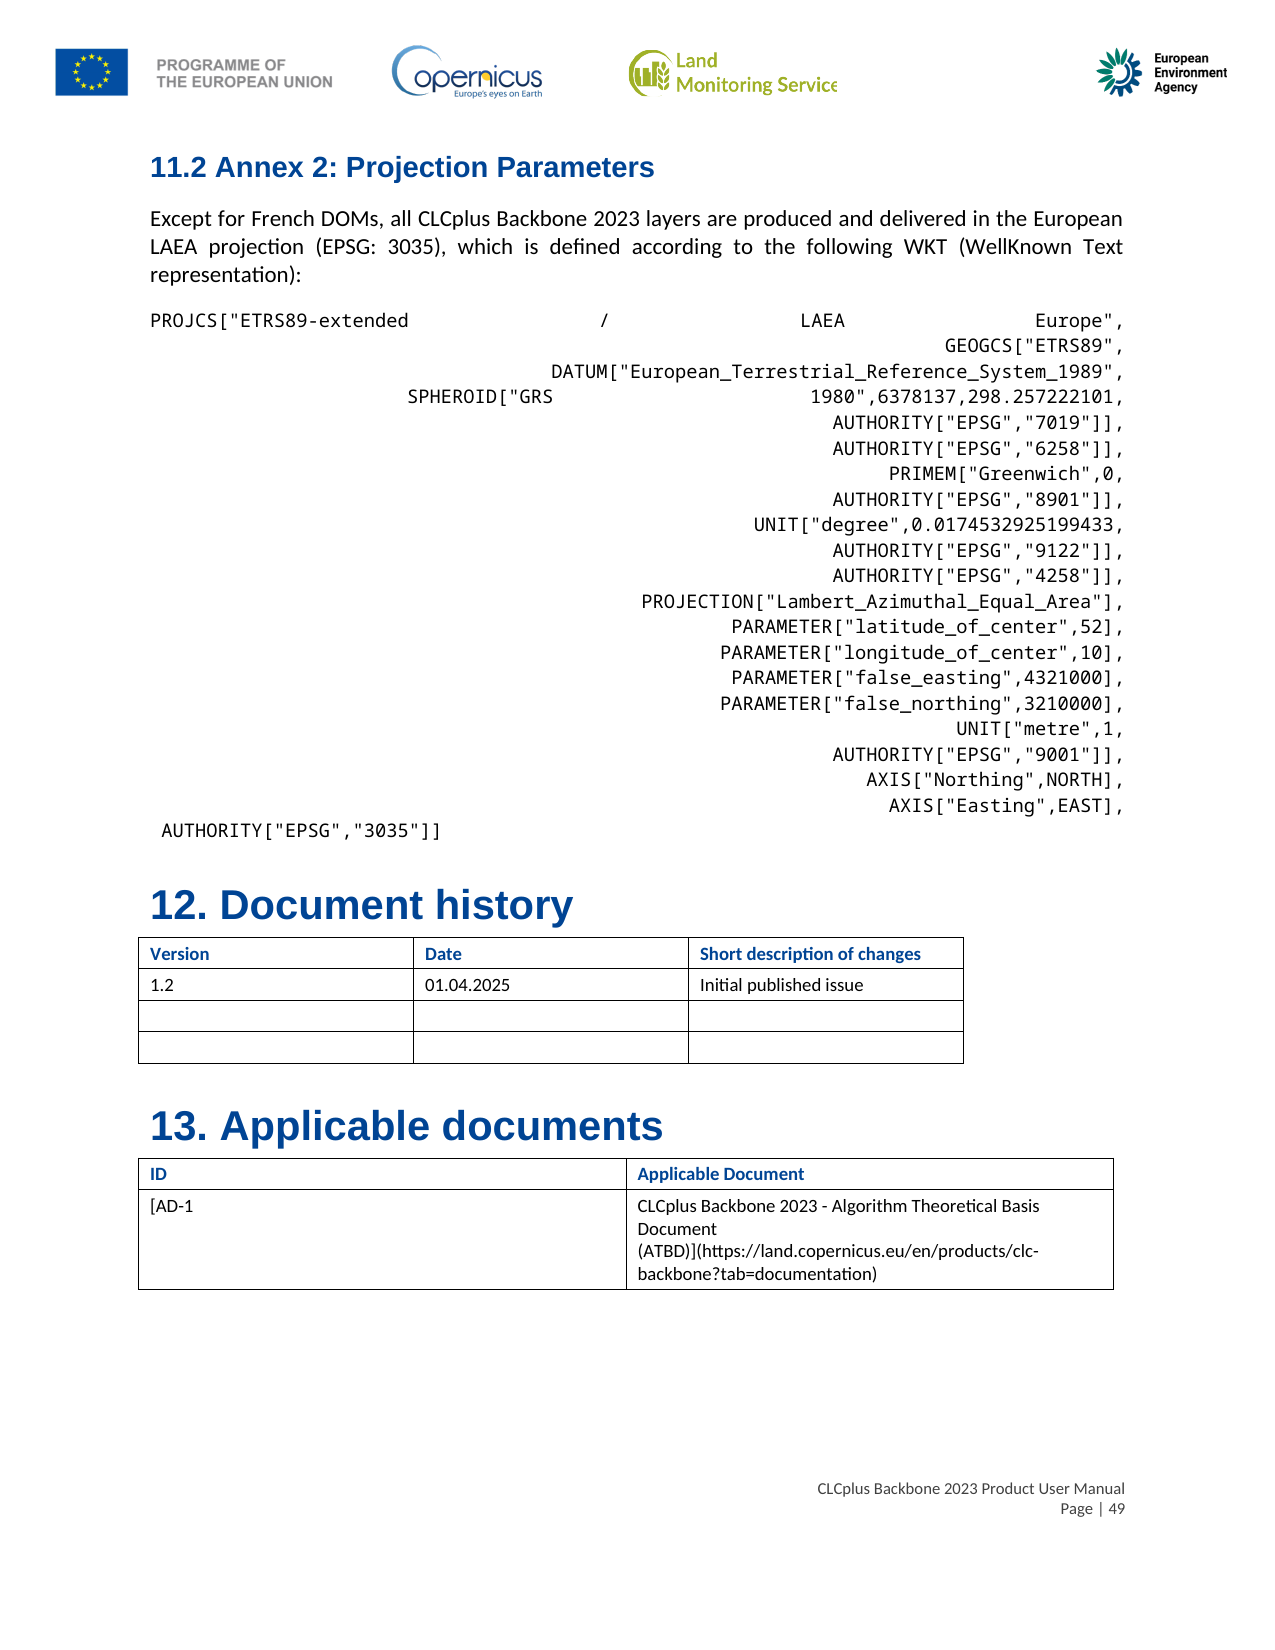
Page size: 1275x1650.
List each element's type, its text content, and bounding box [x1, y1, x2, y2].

table_cell [139, 1032, 413, 1063]
table_cell [689, 1032, 963, 1063]
table_cell [414, 1001, 688, 1031]
subtitle 11.2 Annex 2: Projection Parameters [150, 150, 1125, 183]
table_cell [139, 1001, 413, 1031]
picture [29, 21, 351, 124]
table_cell [414, 1032, 688, 1063]
table_header ID [139, 1159, 626, 1189]
table_header Date [414, 938, 688, 968]
subtitle 12. Document history [150, 881, 1125, 928]
text Except for French DOMs, all CLCplus Backbone 2023 layers are produced and delivered in the European LAEA projection (EPSG: 3035), which is defined according to the following WKT (WellKnown Text representation): [150, 204, 1125, 288]
picture [371, 15, 560, 130]
table_cell [AD-1 [139, 1190, 626, 1289]
picture [1094, 46, 1228, 97]
table_header Version [139, 938, 413, 968]
table_cell [689, 1001, 963, 1031]
table_cell 01.04.2025 [414, 969, 688, 1000]
subtitle 13. Applicable documents [150, 1101, 1125, 1149]
table_cell CLCplus Backbone 2023 - Algorithm Theoretical Basis Document (ATBD)](https://land.copernicus.eu/en/products/clc-backbone?tab=documentation) [627, 1190, 1113, 1289]
table_cell Initial published issue [689, 969, 963, 1000]
picture [628, 50, 837, 97]
table_header Short description of changes [689, 938, 963, 968]
table_header Applicable Document [627, 1159, 1113, 1189]
text PROJCS["ETRS89-extended / LAEA Europe", GEOGCS["ETRS89", DATUM["European_Terrestrial_Reference_System_1989", SPHEROID["GRS 1980",6378137,298.257222101, AUTHORITY["EPSG","7019"]], AUTHORITY["EPSG","6258"]], PRIMEM["Greenwich",0, AUTHORITY["EPSG","8901"]], UNIT["degree",0.0174532925199433, AUTHORITY["EPSG","9122"]], AUTHORITY["EPSG","4258"]], PROJECTION["Lambert_Azimuthal_Equal_Area"], PARAMETER["latitude_of_center",52], PARAMETER["longitude_of_center",10], PARAMETER["false_easting",4321000], PARAMETER["false_northing",3210000], UNIT["metre",1, AUTHORITY["EPSG","9001"]], AXIS["Northing",NORTH], AXIS["Easting",EAST], AUTHORITY["EPSG","3035"]] [150, 307, 1125, 843]
table_cell 1.2 [139, 969, 413, 1000]
